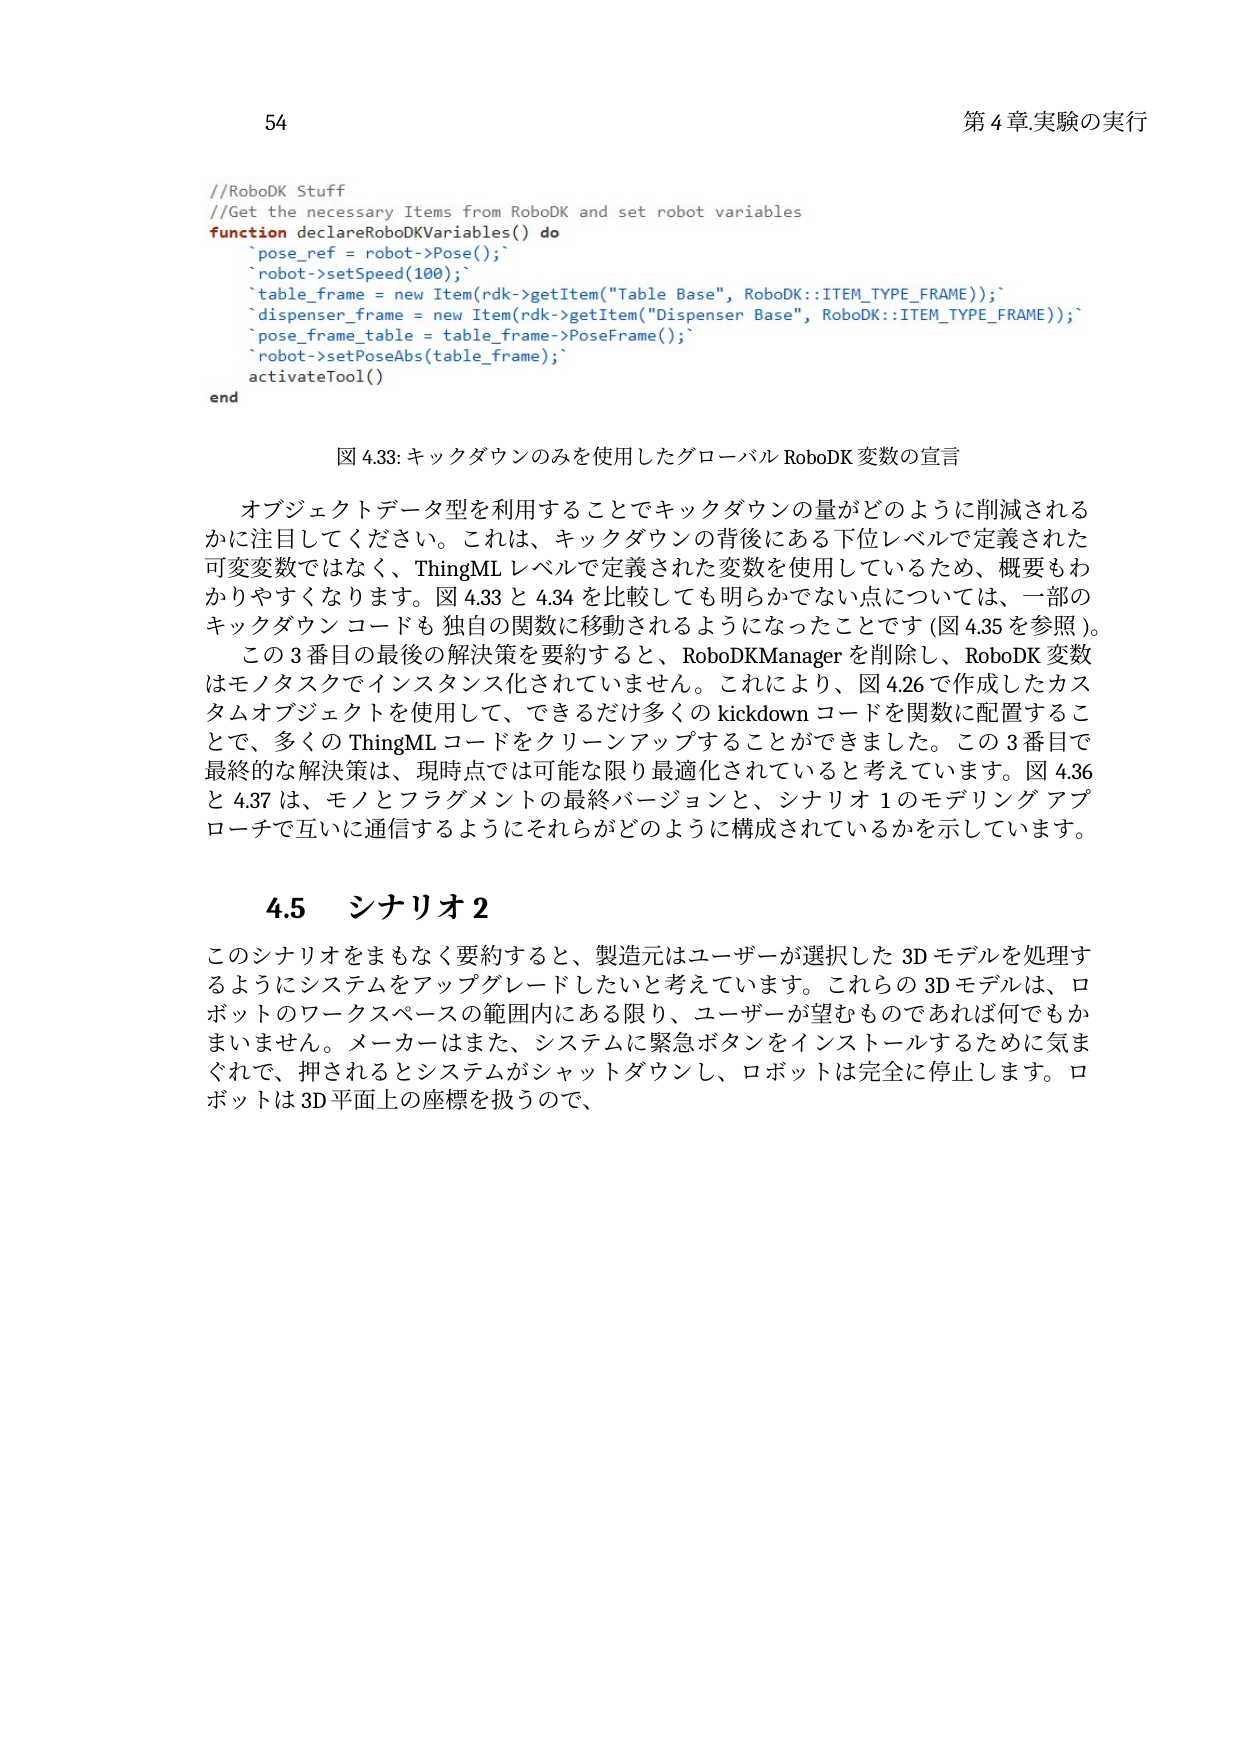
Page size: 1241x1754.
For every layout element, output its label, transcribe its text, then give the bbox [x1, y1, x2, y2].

text この3番目の最後の解決策を要約すると、RoboDKManagerを削除し、RoboDK変数はモノタスクでインスタンス化されていません。これにより、図4.26で作成したカスタムオブジェクトを使用して、できるだけ多くのkickdownコードを関数に配置することで、多くのThingMLコードをクリーンアップすることができました。この3番目で最終的な解決策は、現時点では可能な限り最適化されていると考えています。図 4.36 と 4.37 は、モノとフラグメントの最終バージョンと、シナリオ 1 のモデリング アプローチで互いに通信するようにそれらがどのように構成されているかを示しています。 [204, 643, 1093, 843]
text このシナリオをまもなく要約すると、製造元はユーザーが選択した 3D モデルを処理するようにシステムをアップグレードしたいと考えています。これらの3Dモデルは、ロボットのワークスペースの範囲内にある限り、ユーザーが望むものであれば何でもかまいません。メーカーはまた、システムに緊急ボタンをインストールするために気まぐれで、押されるとシステムがシャットダウンし、ロボットは完全に停止します。ロボットは3D平面上の座標を扱うので、 [204, 943, 1093, 1115]
picture [205, 177, 1092, 410]
text 図 4.33: キックダウンのみを使用したグローバル RoboDK 変数の宣言 [208, 446, 1090, 470]
text オブジェクトデータ型を利用することでキックダウンの量がどのように削減されるかに注目してください。これは、キックダウンの背後にある下位レベルで定義された可変変数ではなく、ThingML レベルで定義された変数を使用しているため、概要もわかりやすくなります。図 4.33 と 4.34 を比較しても明らかでない点については、一部のキックダウン コードも 独自の関数に移動されるようになったことです (図 4.35 を参照 )。 [204, 498, 1093, 640]
subtitle 4.5 シナリオ 2 [204, 891, 1093, 926]
